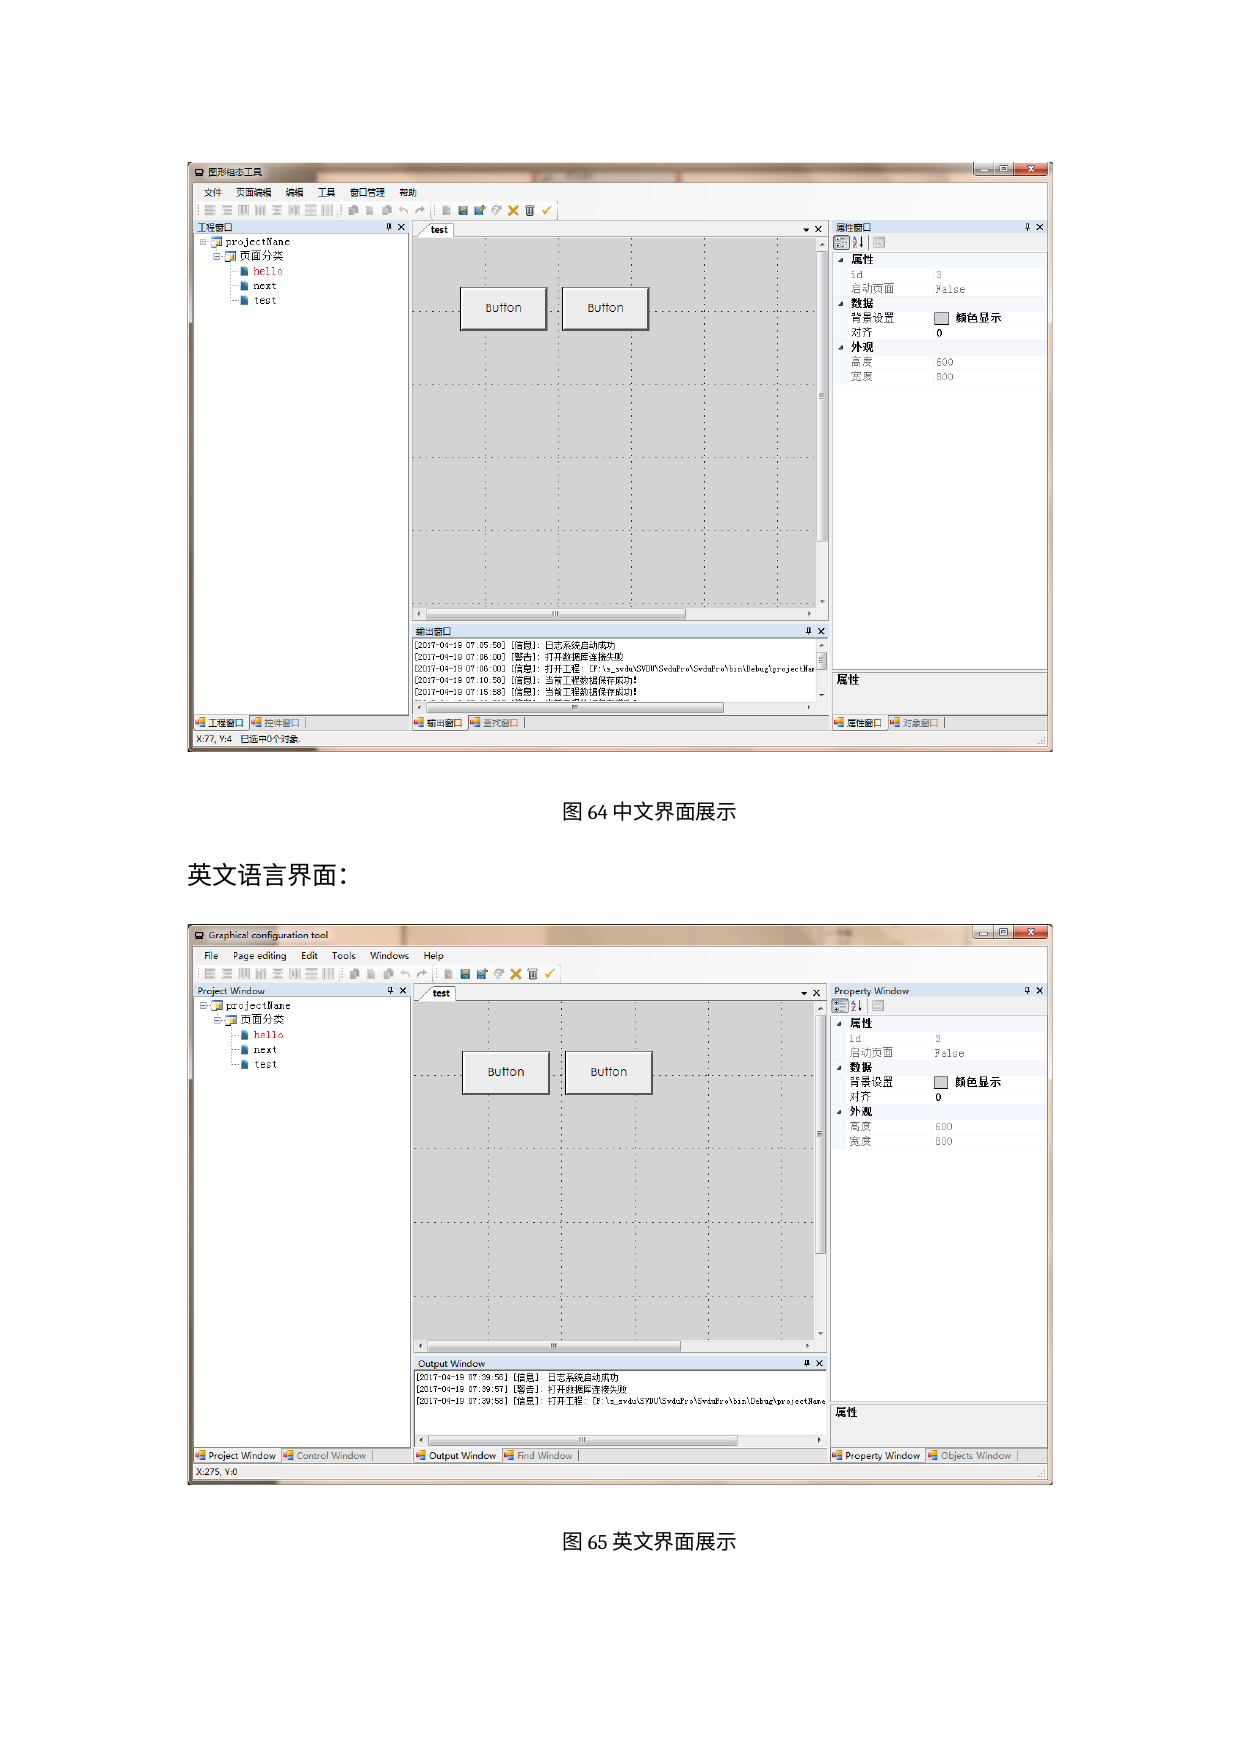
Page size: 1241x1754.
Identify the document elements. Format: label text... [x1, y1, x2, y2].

text 图 65 英文界面展示 [187, 1524, 1053, 1556]
picture [187, 924, 1053, 1485]
text 英文语言界面： [187, 841, 1053, 906]
picture [187, 162, 1053, 752]
text 图 64 中文界面展示 [187, 794, 1053, 826]
